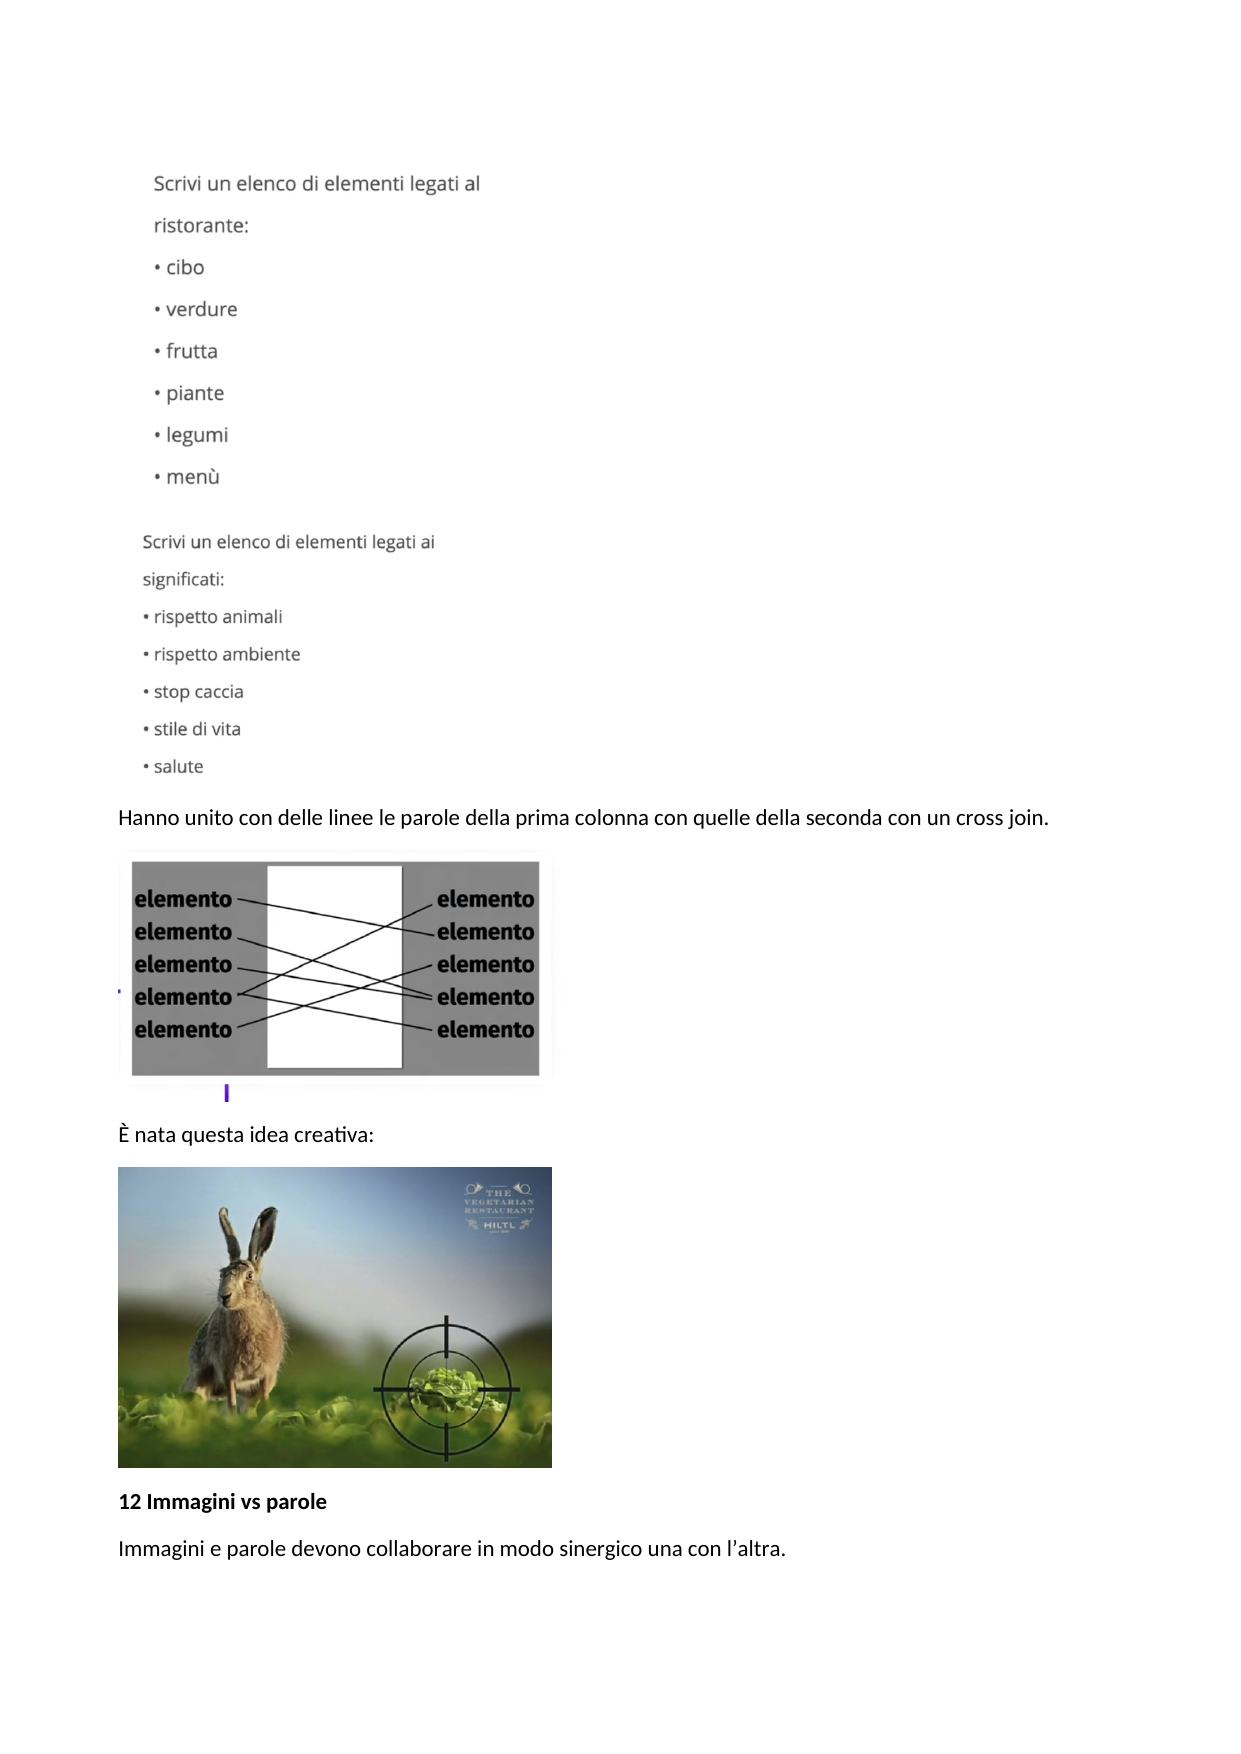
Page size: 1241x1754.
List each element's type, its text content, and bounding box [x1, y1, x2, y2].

text Immagini e parole devono collaborare in modo sinergico una con l’altra. [118, 1534, 1122, 1562]
picture [118, 520, 453, 785]
picture [118, 147, 515, 502]
picture [118, 850, 562, 1102]
text È nata questa idea creativa: [118, 1120, 1122, 1148]
text 12 Immagini vs parole [118, 1487, 1122, 1515]
picture [118, 1167, 552, 1468]
text Hanno unito con delle linee le parole della prima colonna con quelle della seconda con un cross join. [118, 803, 1122, 831]
